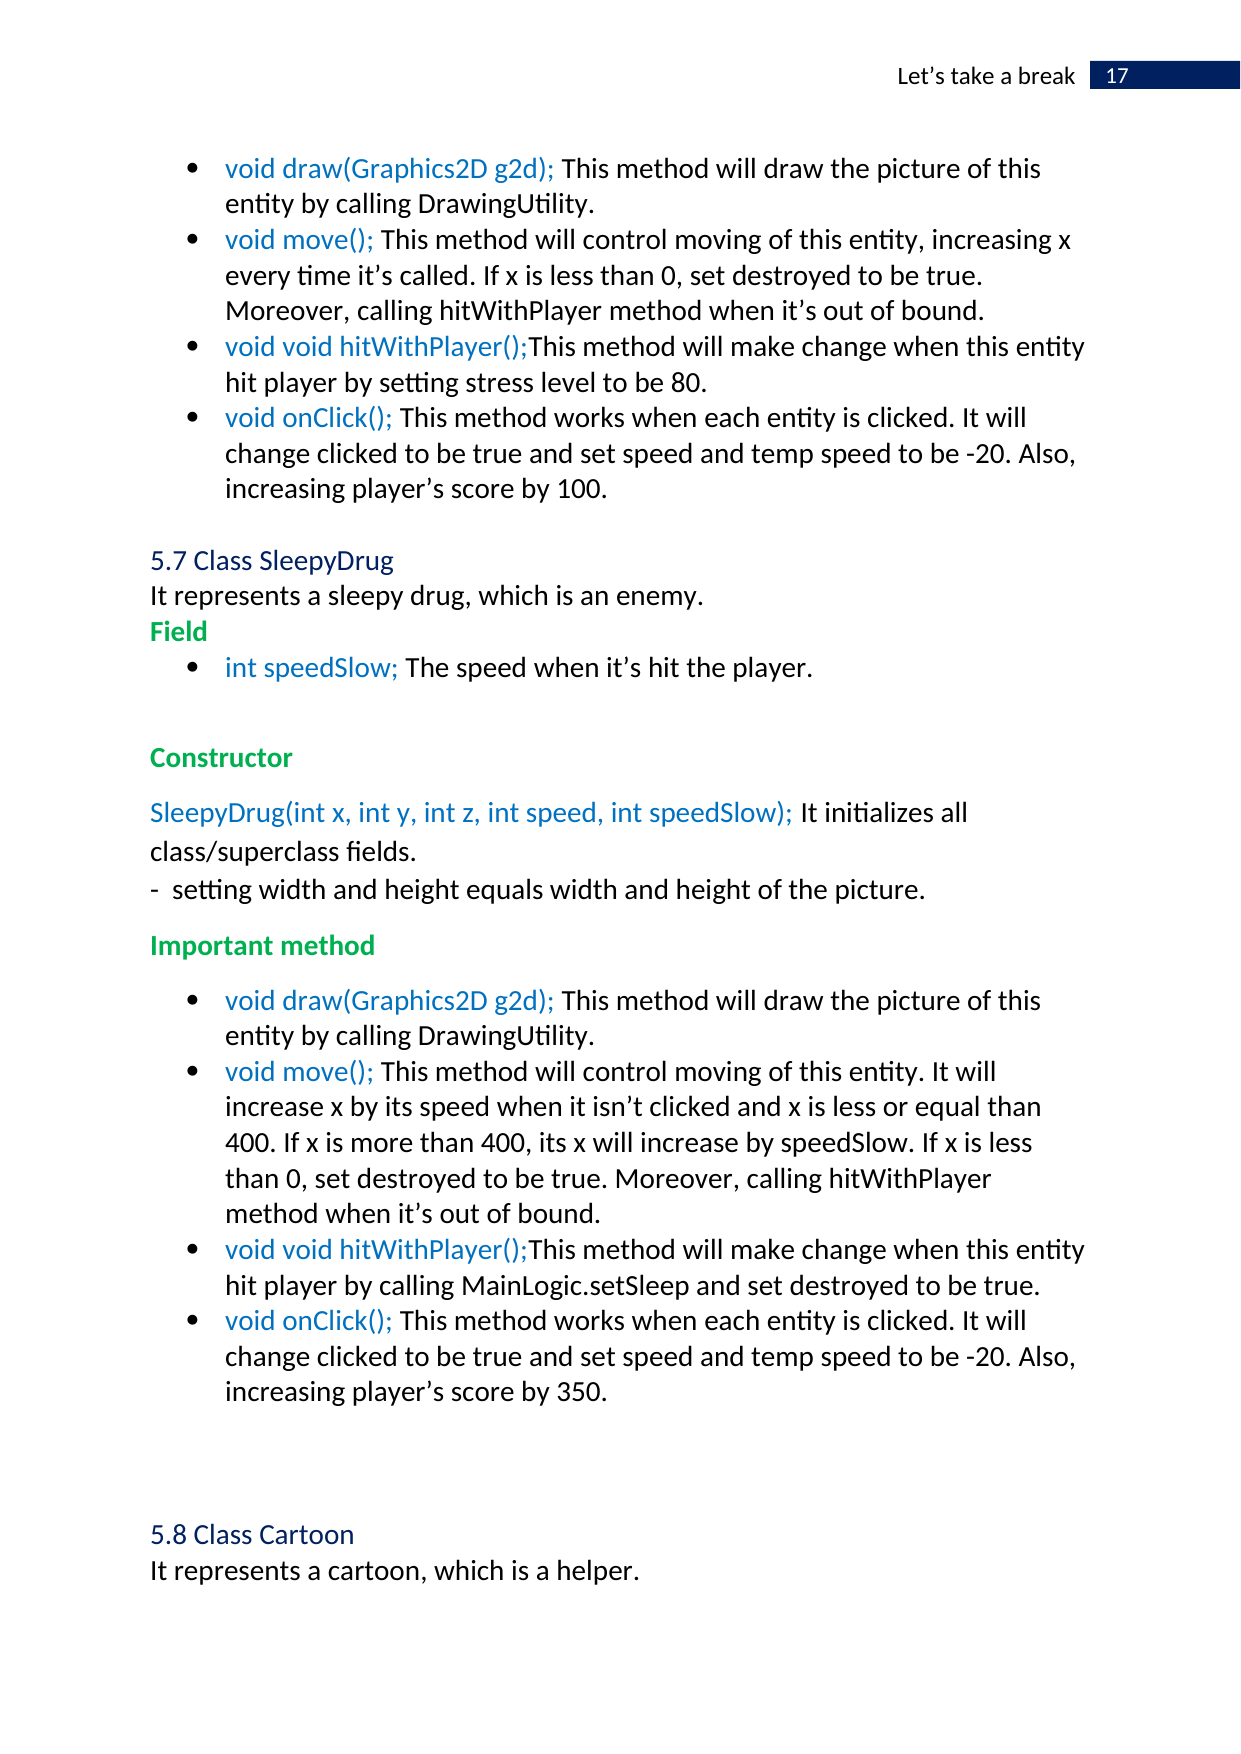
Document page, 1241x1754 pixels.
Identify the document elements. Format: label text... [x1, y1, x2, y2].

text Important method [150, 927, 1090, 962]
text 5.7 Class SleepyDrug [150, 542, 1090, 577]
list void draw(Graphics2D g2d); This method will draw the picture of this entity by calling DrawingUtility. [187, 982, 1090, 1053]
text Constructor [150, 739, 1090, 775]
list void onClick(); This method works when each entity is clicked. It will change clicked to be true and set speed and temp speed to be -20. Also, increasing player’s score by 350. [187, 1302, 1090, 1409]
list void move(); This method will control moving of this entity. It will increase x by its speed when it isn’t clicked and x is less or equal than 400. If x is more than 400, its x will increase by speedSlow. If x is less than 0, set destroyed to be true. Moreover, calling hitWithPlayer method when it’s out of bound. [187, 1053, 1090, 1231]
list void draw(Graphics2D g2d); This method will draw the picture of this entity by calling DrawingUtility. [187, 150, 1090, 221]
text It represents a cartoon, which is a helper. [150, 1552, 1090, 1587]
text 5.8 Class Cartoon [150, 1516, 1090, 1552]
list void void hitWithPlayer();This method will make change when this entity hit player by calling MainLogic.setSleep and set destroyed to be true. [187, 1231, 1090, 1302]
list void void hitWithPlayer();This method will make change when this entity hit player by setting stress level to be 80. [187, 328, 1090, 399]
text SleepyDrug(int x, int y, int z, int speed, int speedSlow); It initializes all class/superclass fields. - setting width and height equals width and height of the picture. [150, 794, 1090, 907]
text It represents a sleepy drug, which is an enemy. [150, 577, 1090, 613]
list void move(); This method will control moving of this entity, increasing x every time it’s called. If x is less than 0, set destroyed to be true. Moreover, calling hitWithPlayer method when it’s out of bound. [187, 221, 1090, 328]
list int speedSlow; The speed when it’s hit the player. [187, 649, 1090, 684]
list void onClick(); This method works when each entity is clicked. It will change clicked to be true and set speed and temp speed to be -20. Also, increasing player’s score by 100. [187, 399, 1090, 506]
text Field [150, 613, 1090, 649]
